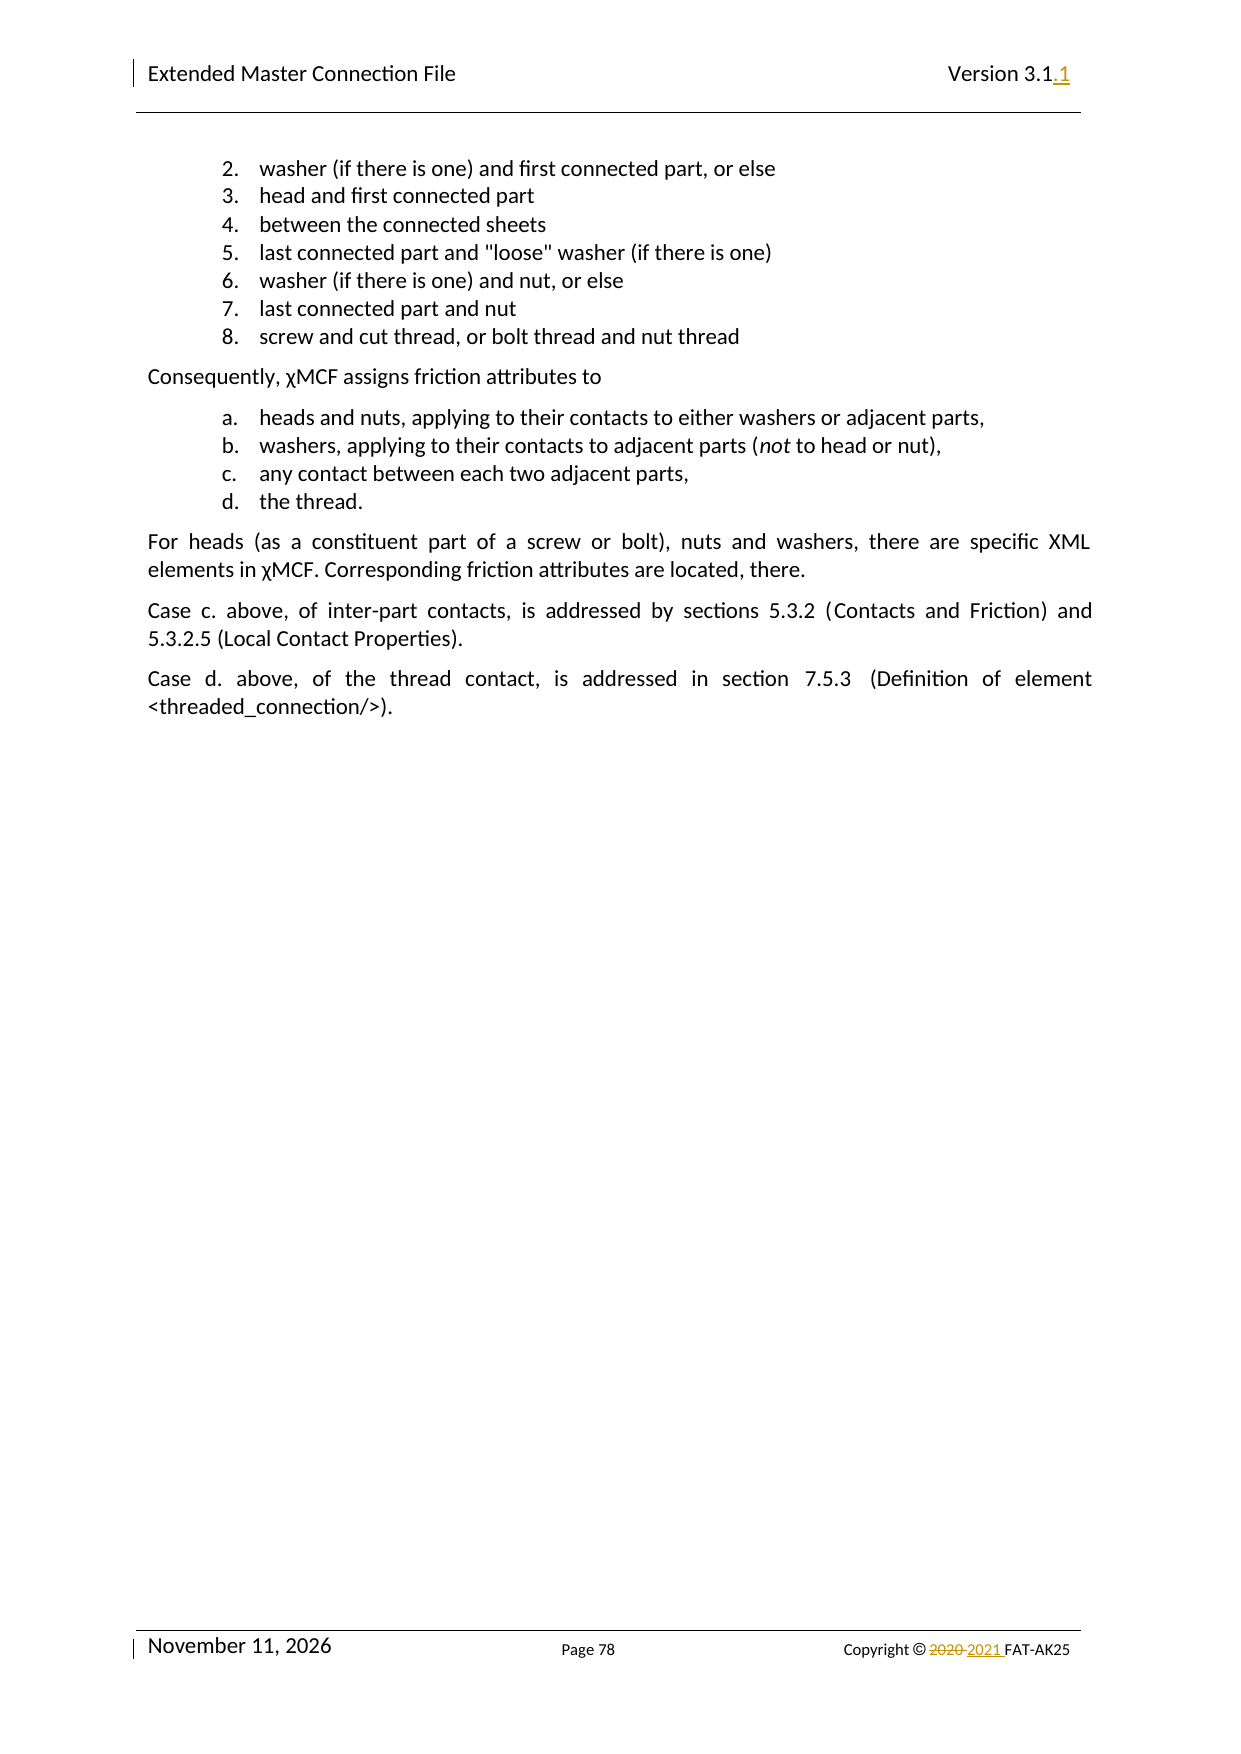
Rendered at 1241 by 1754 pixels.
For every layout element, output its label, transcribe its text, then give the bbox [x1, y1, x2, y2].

list washer (if there is one) and first connected part, or else [222, 154, 1092, 182]
list last connected part and "loose" washer (if there is one) [222, 238, 1092, 266]
list between the connected sheets [222, 210, 1092, 238]
list last connected part and nut [222, 294, 1092, 322]
list the thread. [222, 487, 1092, 515]
list washer (if there is one) and nut, or else [222, 266, 1092, 294]
list head and first connected part [222, 182, 1092, 210]
list washers, applying to their contacts to adjacent parts (not to head or nut), [222, 431, 1092, 459]
list screw and cut thread, or bolt thread and nut thread [222, 322, 1092, 350]
list any contact between each two adjacent parts, [222, 459, 1092, 487]
text For heads (as a constituent part of a screw or bolt), nuts and washers, there are specific XML elements in χMCF. Corresponding friction attributes are located, there. [148, 527, 1092, 583]
text Case c. above, of inter-part contacts, is addressed by sections 5.3.2 (Contacts and Friction) and 5.3.2.5 (Local Contact Properties). [148, 596, 1092, 652]
text Consequently, χMCF assigns friction attributes to [148, 362, 1092, 390]
list heads and nuts, applying to their contacts to either washers or adjacent parts, [222, 403, 1092, 431]
text Case d. above, of the thread contact, is addressed in section 7.5.3 (Definition of element <threaded_connection/>). [148, 664, 1092, 721]
